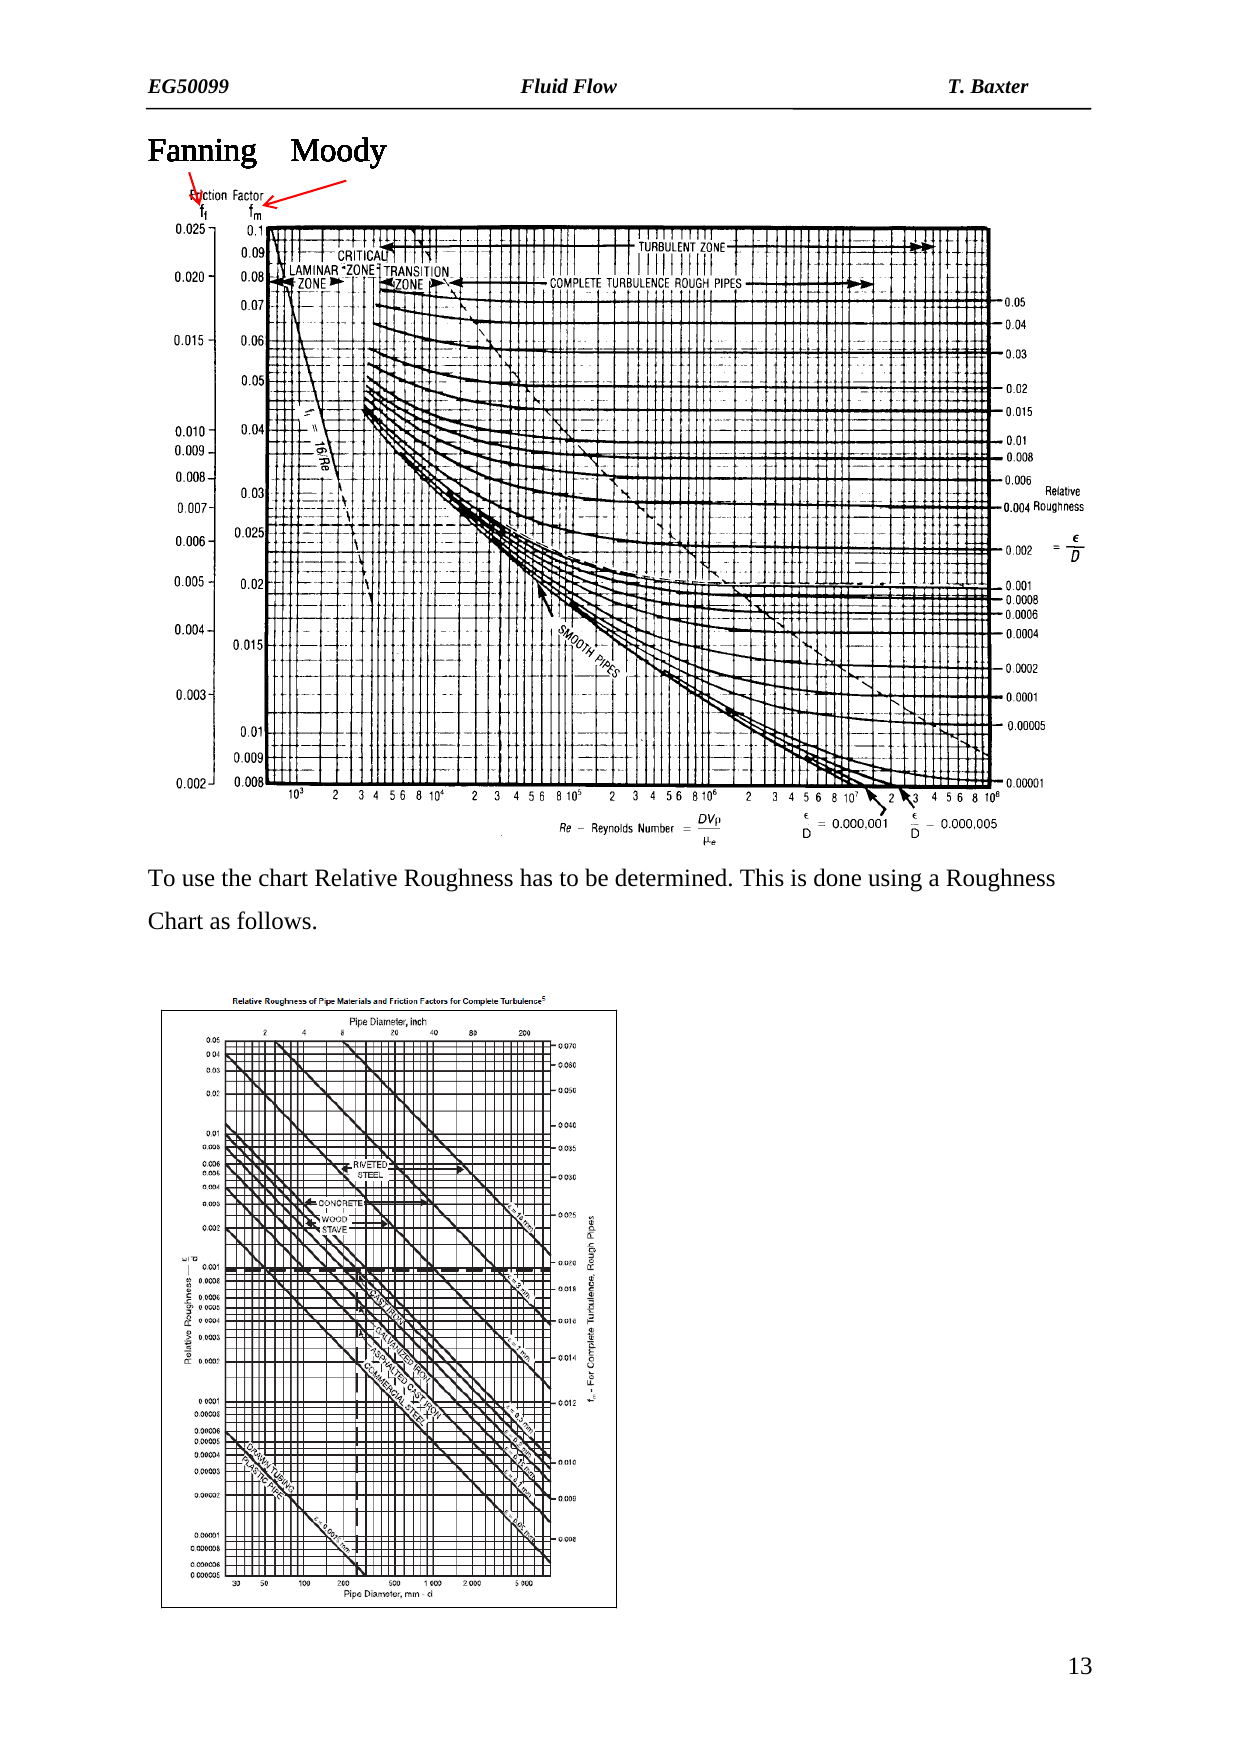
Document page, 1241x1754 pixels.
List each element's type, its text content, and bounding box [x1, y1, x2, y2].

picture [168, 184, 1107, 847]
picture [147, 992, 620, 1615]
text To use the chart Relative Roughness has to be determined. This is done using a Roughness Chart as follows. [148, 863, 1092, 935]
